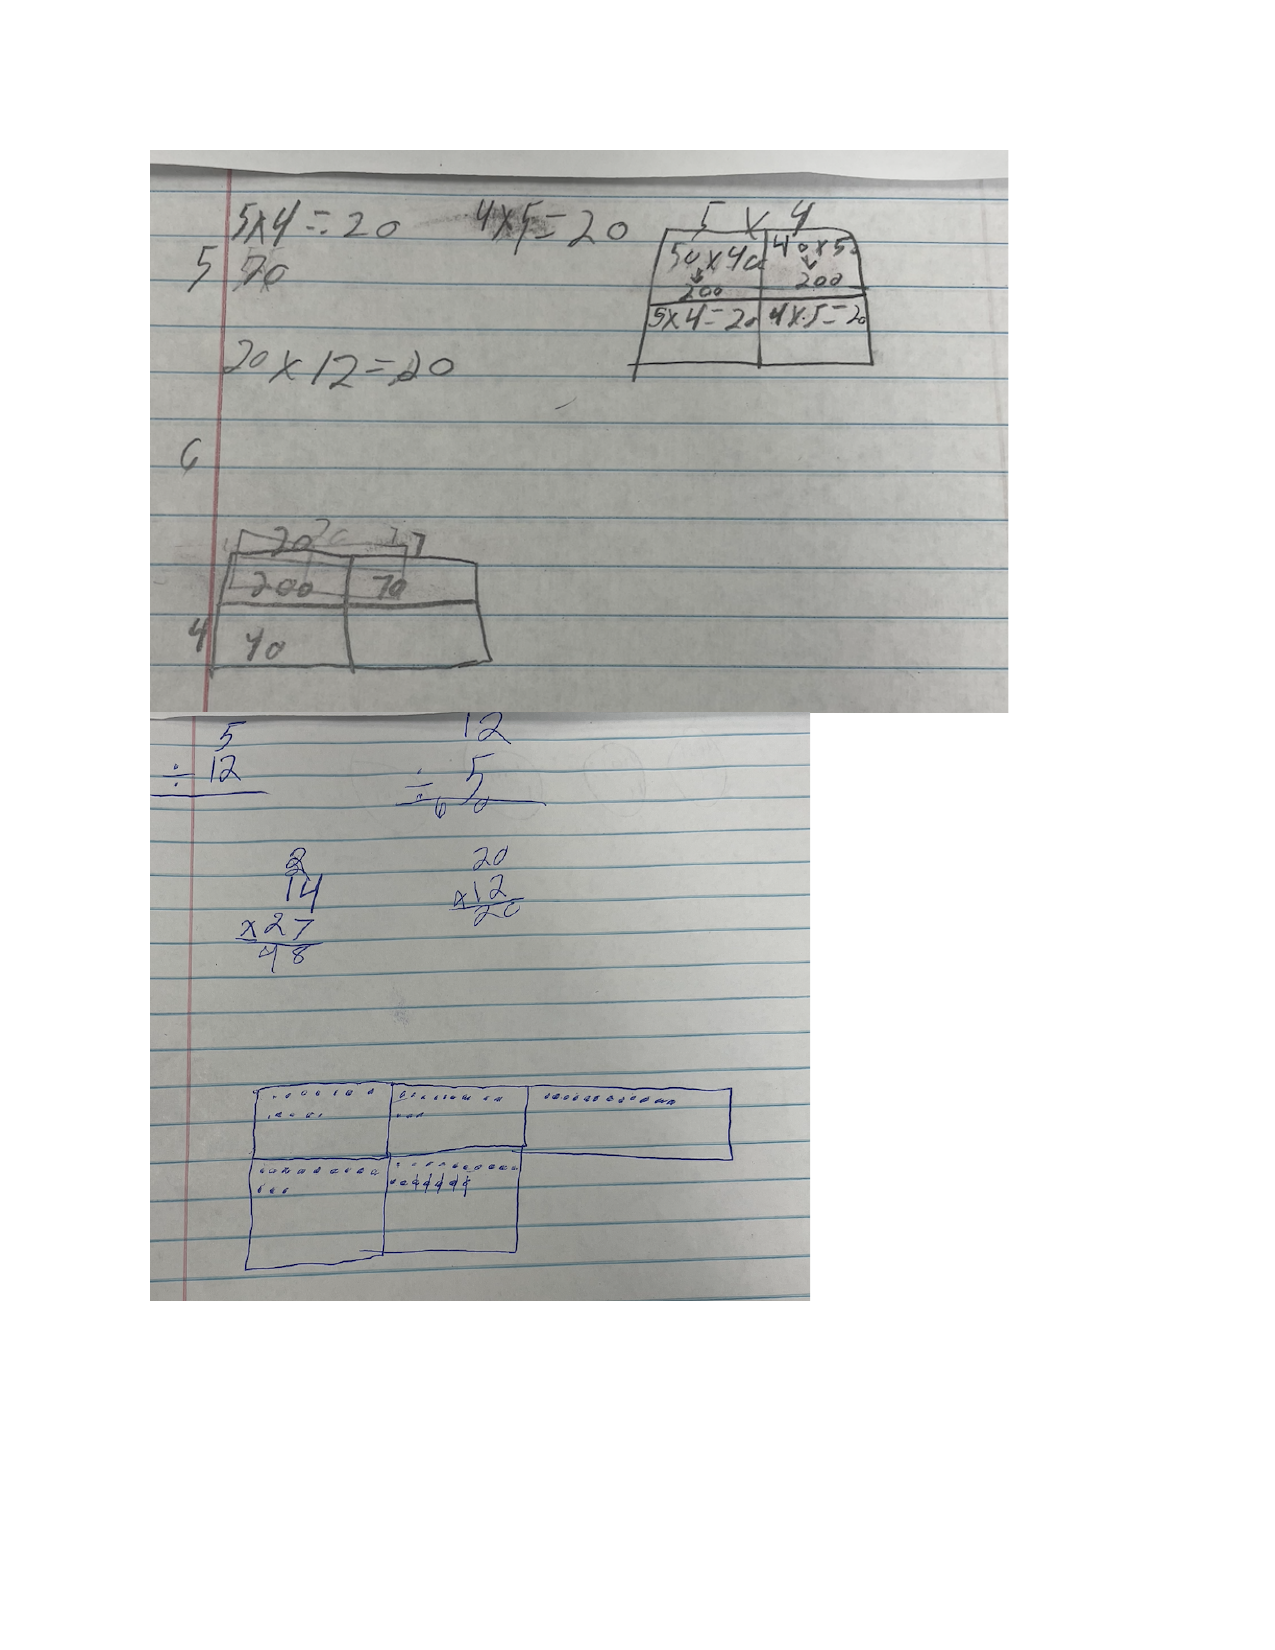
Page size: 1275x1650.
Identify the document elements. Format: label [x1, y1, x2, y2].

picture [150, 150, 1009, 1301]
